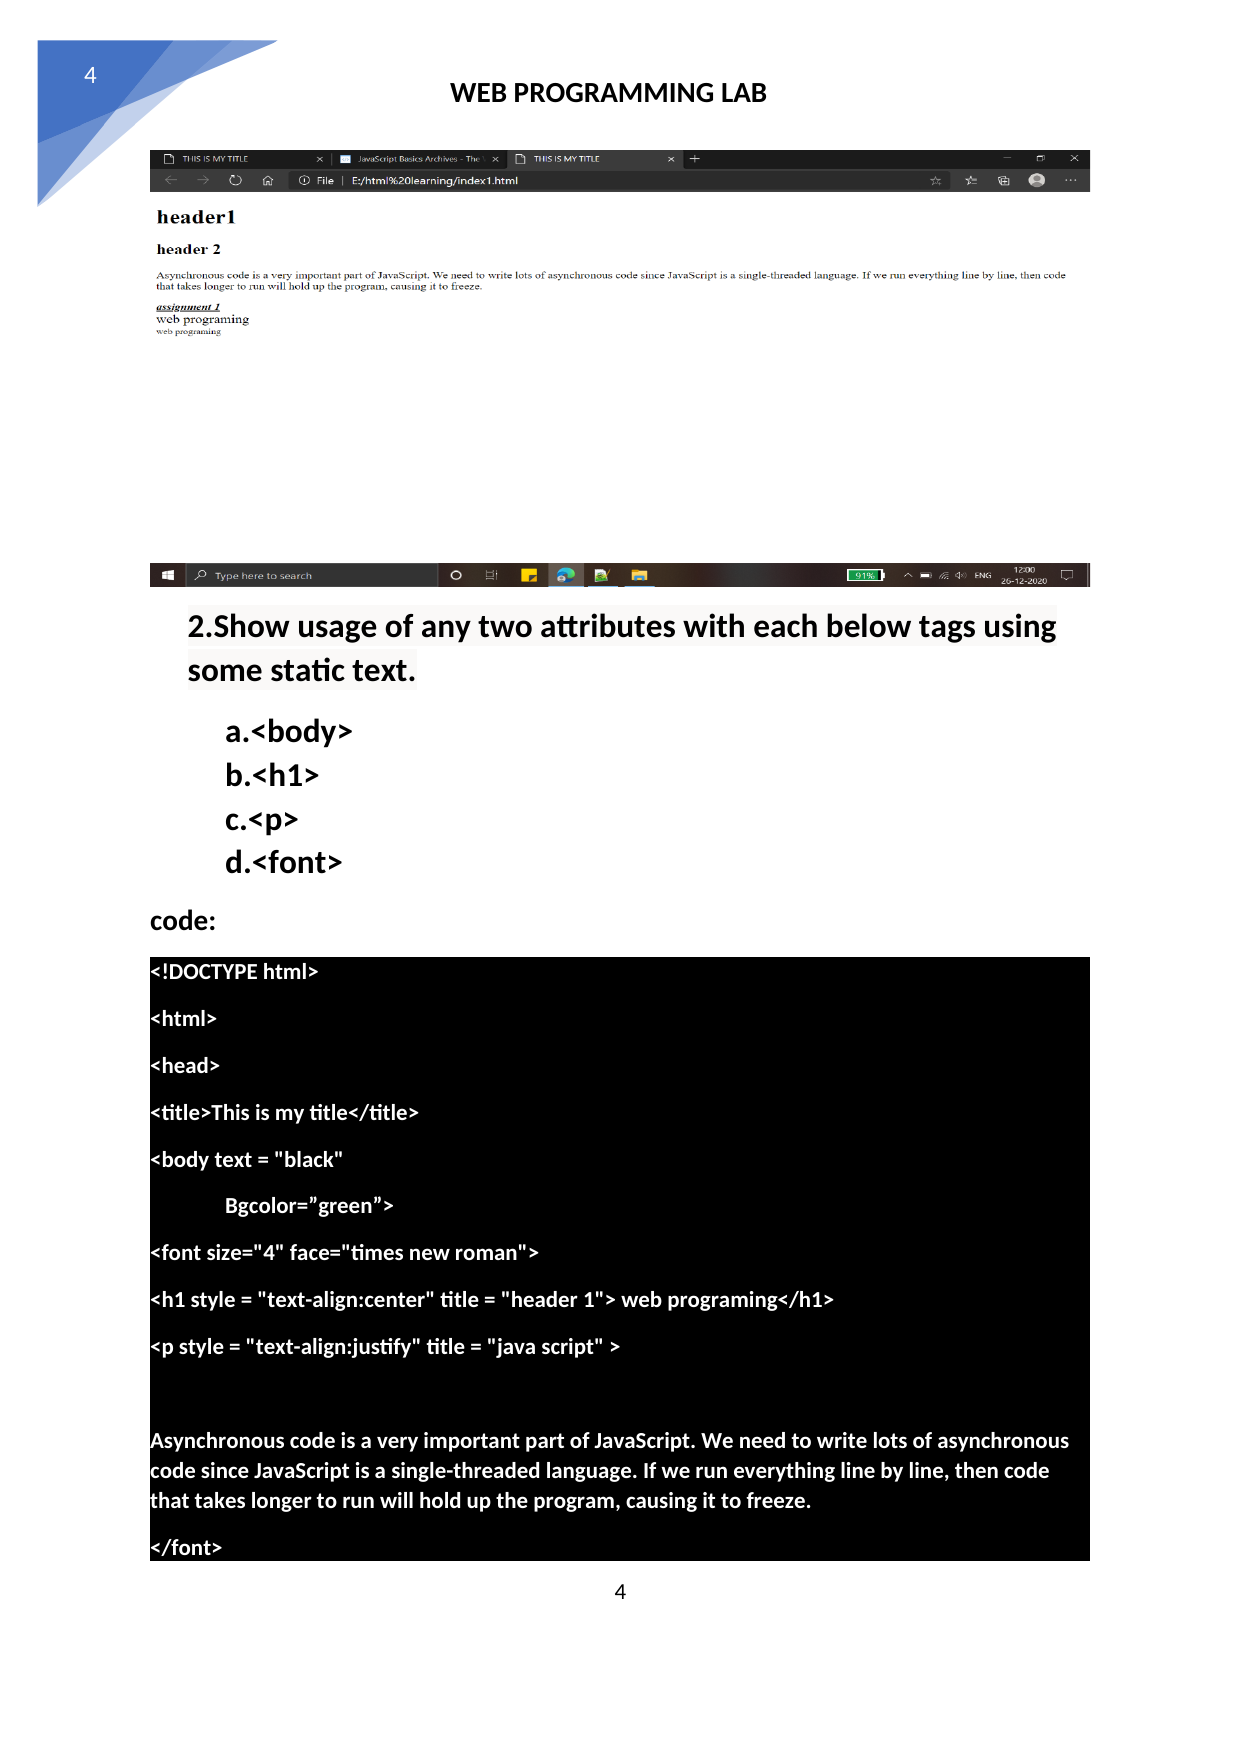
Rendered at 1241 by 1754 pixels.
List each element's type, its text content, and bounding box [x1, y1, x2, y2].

text </font> [150, 1533, 1090, 1561]
text <h1 style = "text-align:center" title = "header 1"> web programing</h1> [150, 1285, 1090, 1313]
text <title>This is my title</title> [150, 1098, 1090, 1126]
text code: [150, 902, 1090, 938]
text <!DOCTYPE html> [150, 957, 1090, 985]
text <head> [150, 1051, 1090, 1079]
text 2.Show usage of any two attributes with each below tags using some static text. [187, 605, 1090, 690]
text Asynchronous code is a very important part of JavaScript. We need to write lots of asynchronous code since JavaScript is a single-threaded language. If we run everything line by line, then code that takes longer to run will hold up the program, causing it to freeze. [150, 1426, 1090, 1514]
text <html> [150, 1004, 1090, 1032]
list b.<h1> [225, 753, 1090, 794]
list c.<p> [225, 797, 1090, 838]
text <p style = "text-align:justify" title = "java script" > [150, 1332, 1090, 1360]
text <body text = "black" [150, 1145, 1090, 1173]
text <font size="4" face="times new roman"> [150, 1238, 1090, 1266]
list d.<font> [225, 841, 1090, 882]
picture [37, 40, 1091, 587]
list a.<body> [225, 709, 1090, 750]
text Bgcolor=”green”> [150, 1192, 1090, 1219]
